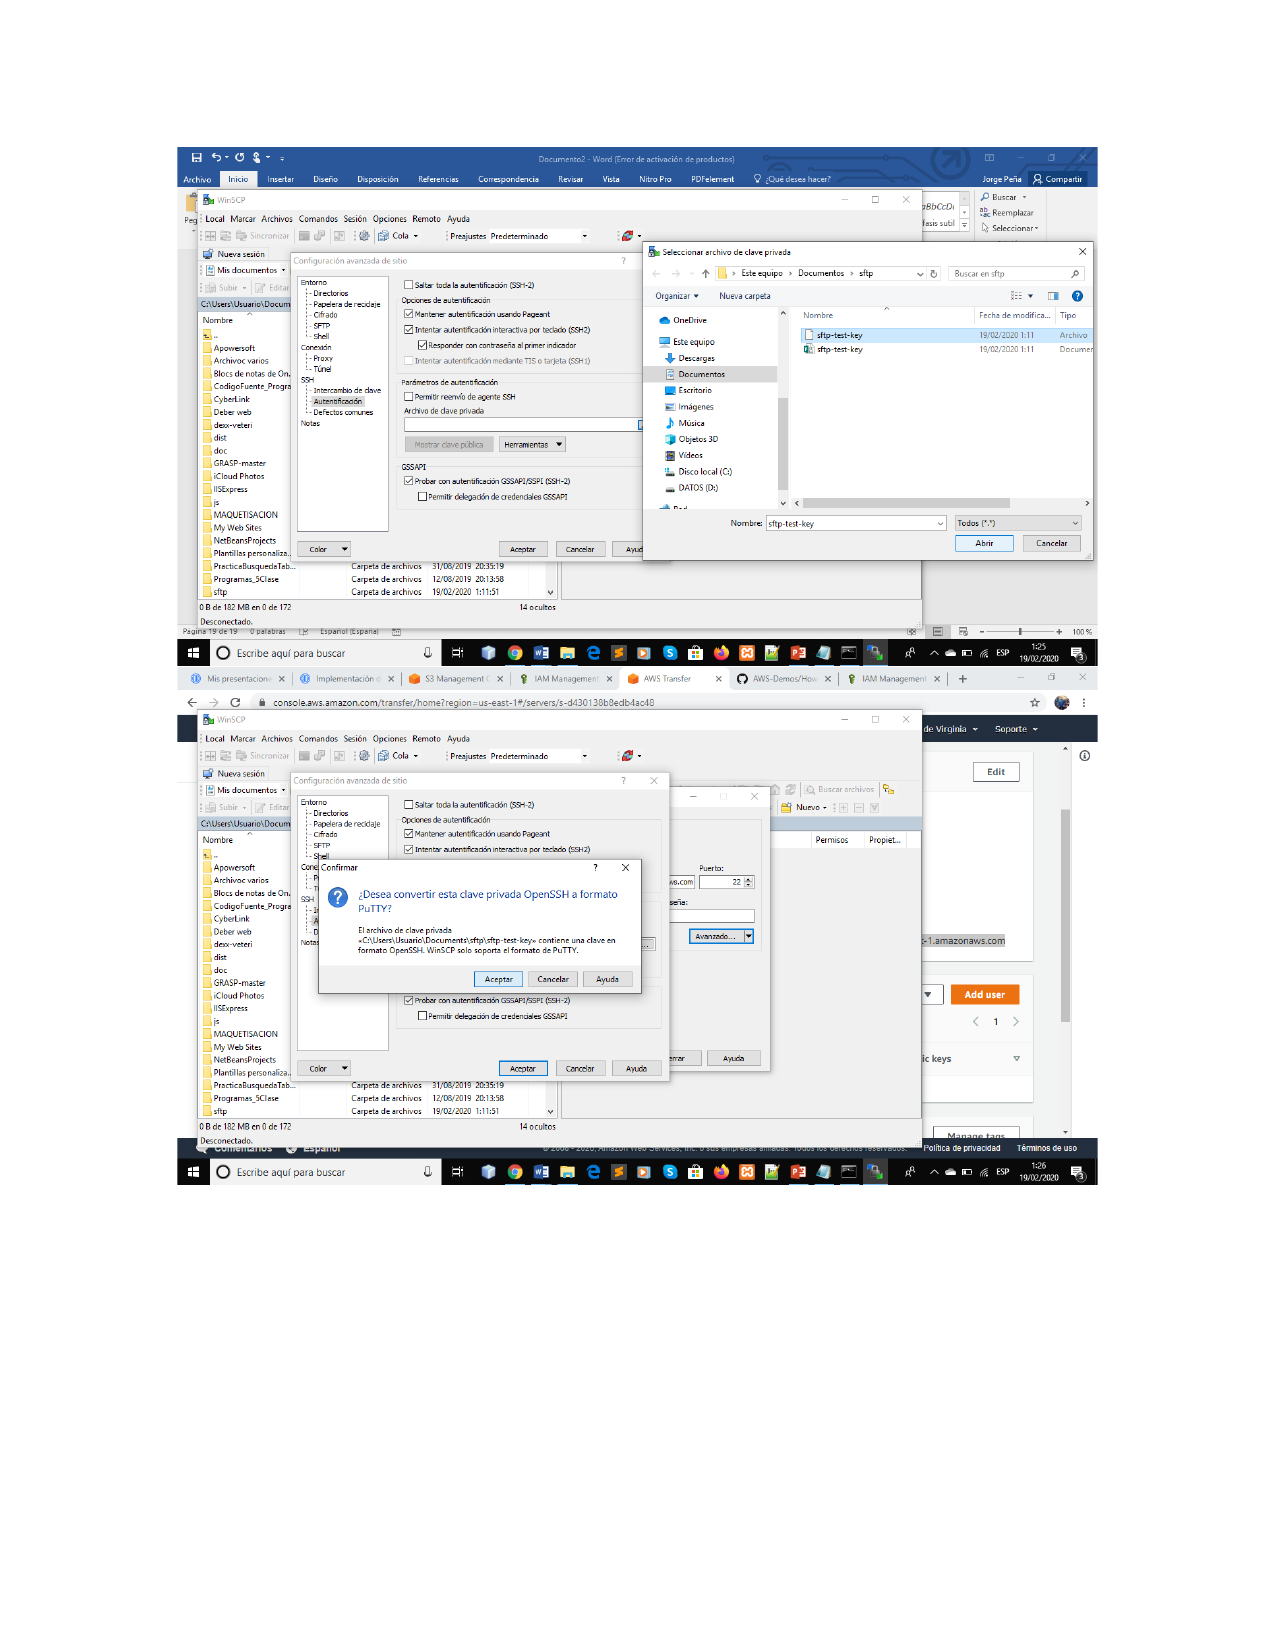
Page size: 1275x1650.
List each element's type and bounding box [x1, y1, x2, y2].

picture [177, 667, 1098, 1185]
picture [177, 147, 1098, 666]
